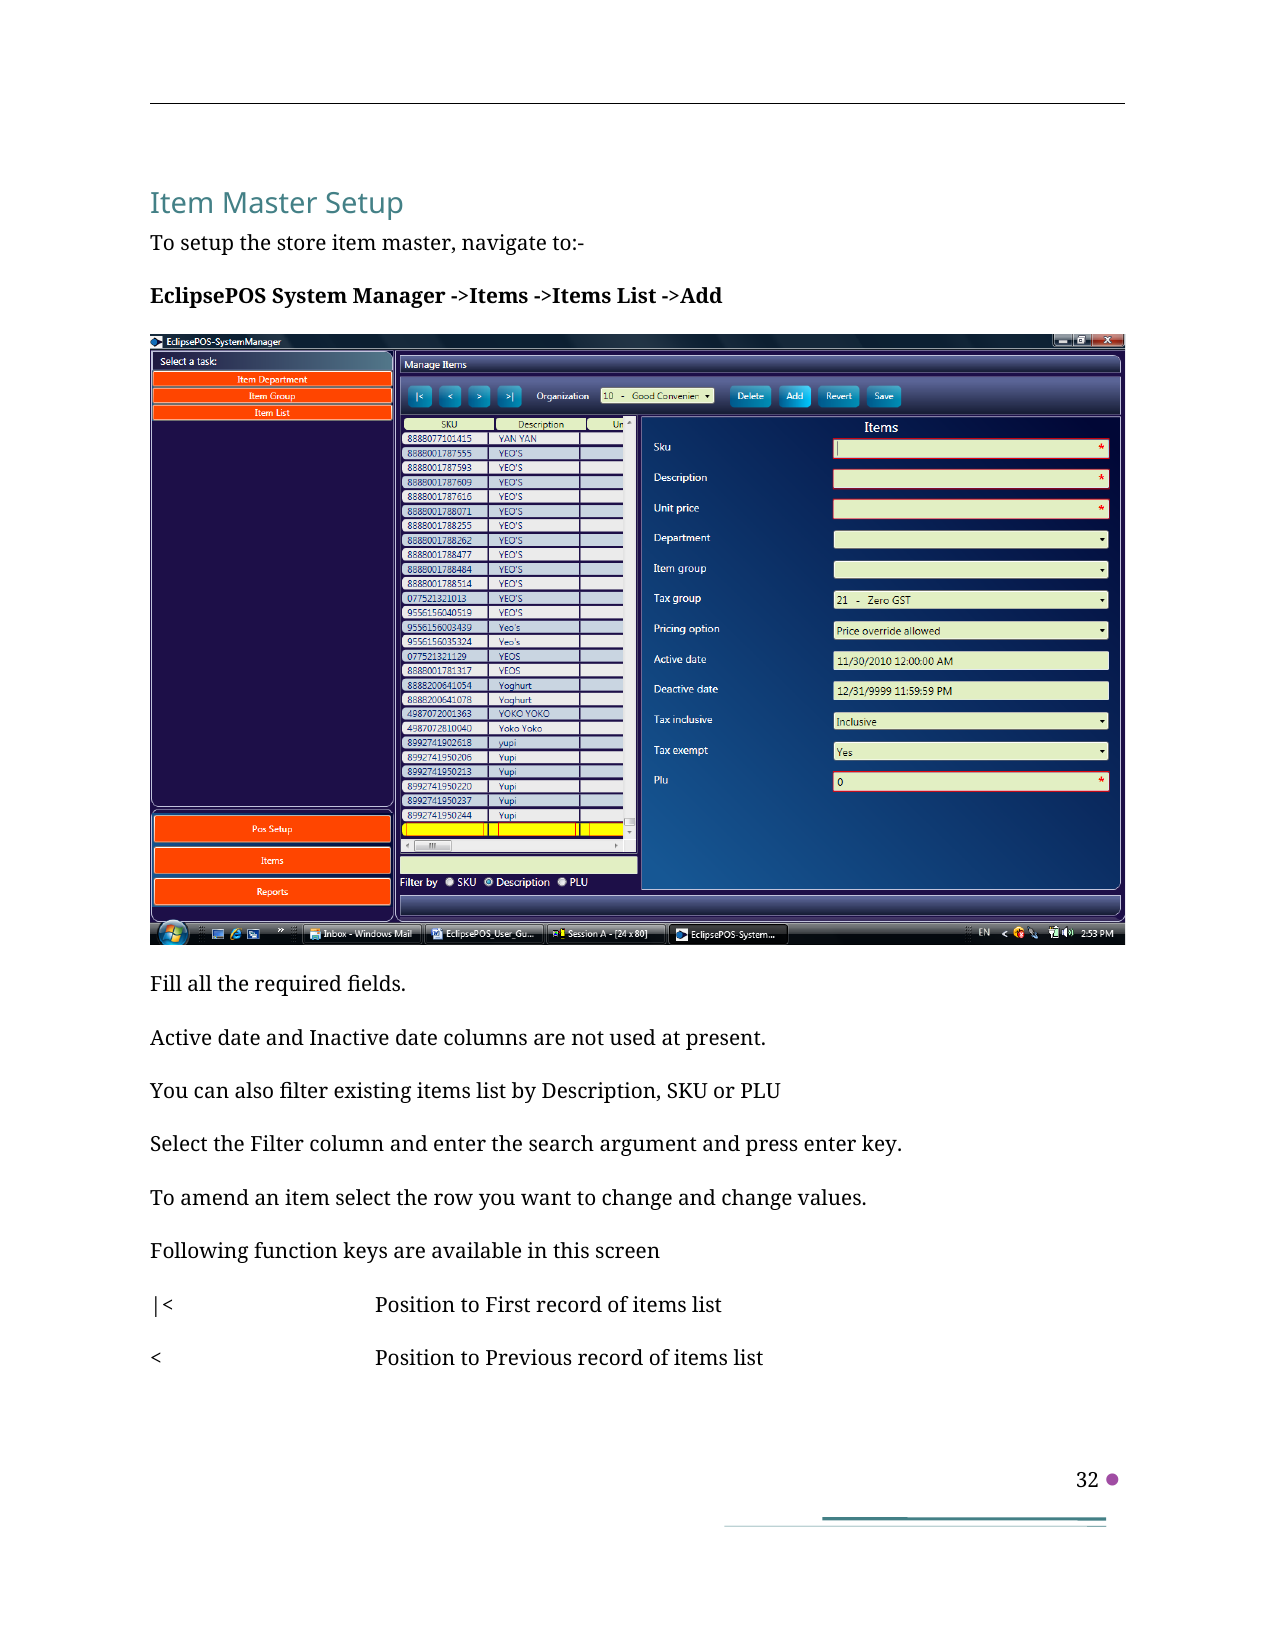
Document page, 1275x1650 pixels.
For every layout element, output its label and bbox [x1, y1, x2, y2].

picture [150, 334, 1125, 945]
